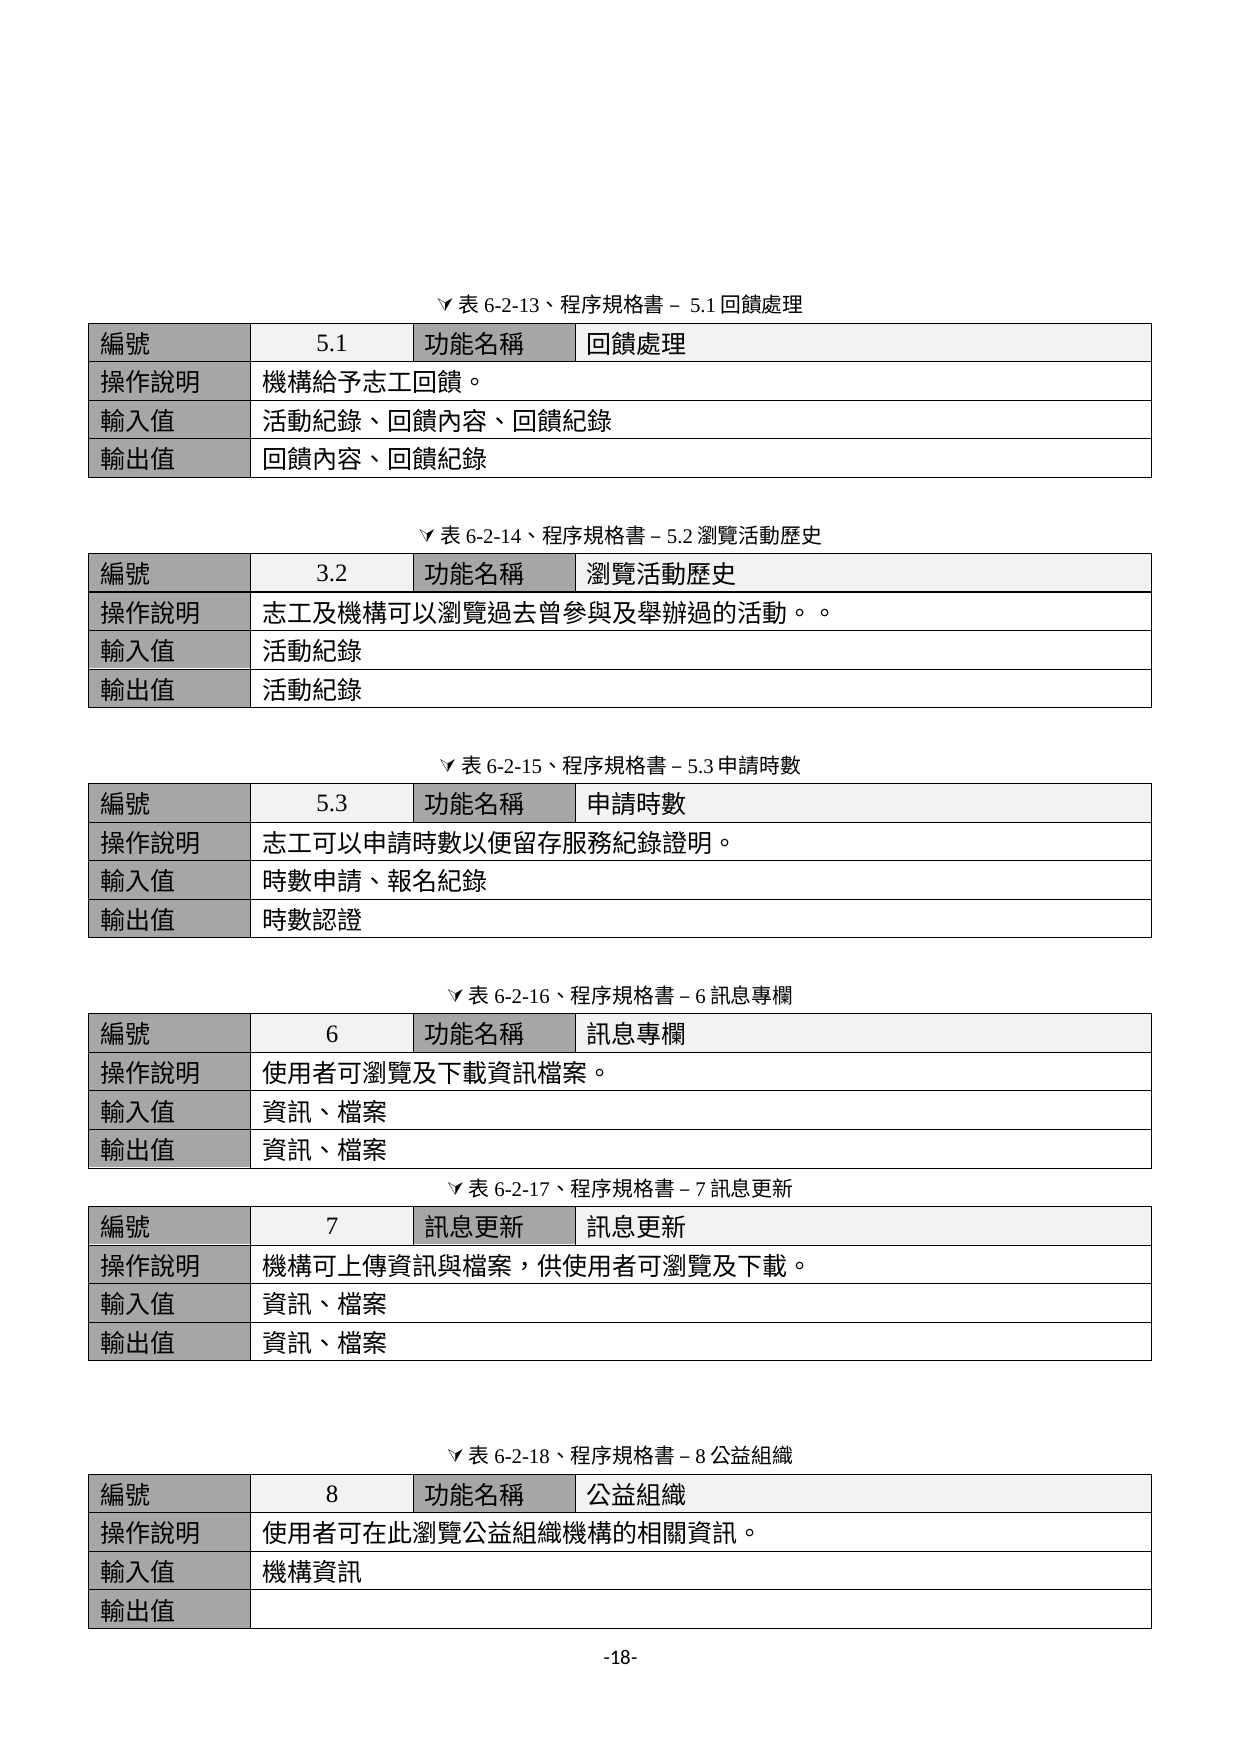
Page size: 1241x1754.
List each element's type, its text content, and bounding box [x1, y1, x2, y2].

table_cell 操作說明 [89, 1246, 250, 1283]
table_cell 志工及機構可以瀏覽過去曾參與及舉辦過的活動。。 [251, 593, 1151, 630]
table_cell 輸入值 [89, 1091, 250, 1129]
table_cell 資訊、檔案 [251, 1130, 1151, 1167]
table_cell 編號 [89, 1014, 250, 1052]
table_cell 輸入值 [89, 1284, 250, 1322]
table_cell 操作說明 [89, 1053, 250, 1090]
table_cell 輸出值 [89, 1323, 250, 1360]
table_cell 瀏覽活動歷史 [576, 554, 1151, 591]
table_header 表 6-2-13、程序規格書 – 5.1回饋處理 [89, 285, 1151, 323]
table_cell 操作說明 [89, 1513, 250, 1551]
table_cell 編號 [89, 1475, 250, 1512]
table_cell 活動紀錄 [251, 631, 1151, 668]
table_cell 志工可以申請時數以便留存服務紀錄證明。 [251, 823, 1151, 860]
table_header 表 6-2-14、程序規格書 – 5.2瀏覽活動歷史 [89, 515, 1151, 553]
table_cell [251, 1590, 1151, 1628]
table_cell 機構資訊 [251, 1552, 1151, 1589]
table_cell 功能名稱 [414, 554, 575, 591]
table_cell 訊息更新 [576, 1207, 1151, 1244]
table_cell 回饋處理 [576, 324, 1151, 361]
table_cell 7 [251, 1207, 413, 1244]
table_cell 輸出值 [89, 670, 250, 707]
table_cell 3.2 [251, 554, 413, 591]
table_header 表 6-2-16、程序規格書 – 6訊息專欄 [89, 976, 1151, 1013]
table_cell 編號 [89, 784, 250, 822]
table_cell 資訊、檔案 [251, 1091, 1151, 1129]
table_cell 8 [251, 1475, 413, 1512]
table_cell 訊息更新 [414, 1207, 575, 1244]
table_cell 輸出值 [89, 439, 250, 477]
table_cell 申請時數 [576, 784, 1151, 822]
table_cell 活動紀錄、回饋內容、回饋紀錄 [251, 401, 1151, 438]
table_cell 輸入值 [89, 401, 250, 438]
table_header 表 6-2-15、程序規格書 – 5.3申請時數 [89, 746, 1151, 783]
table_cell 訊息專欄 [576, 1014, 1151, 1052]
table_cell 機構可上傳資訊與檔案，供使用者可瀏覽及下載。 [251, 1246, 1151, 1283]
table_cell 功能名稱 [414, 324, 575, 361]
table_cell 操作說明 [89, 593, 250, 630]
table_cell 使用者可瀏覽及下載資訊檔案。 [251, 1053, 1151, 1090]
table_cell 功能名稱 [414, 1014, 575, 1052]
table_cell 公益組織 [576, 1475, 1151, 1512]
table_cell 輸出值 [89, 1590, 250, 1628]
table_cell 編號 [89, 554, 250, 591]
table_cell 使用者可在此瀏覽公益組織機構的相關資訊。 [251, 1513, 1151, 1551]
table_cell 功能名稱 [414, 784, 575, 822]
table_cell 機構給予志工回饋。 [251, 362, 1151, 400]
table_cell 時數認證 [251, 900, 1151, 937]
table_cell 輸入值 [89, 631, 250, 668]
table_cell 回饋內容、回饋紀錄 [251, 439, 1151, 477]
table_cell 操作說明 [89, 362, 250, 400]
table_cell 活動紀錄 [251, 670, 1151, 707]
table_cell 操作說明 [89, 823, 250, 860]
table_cell 時數申請、報名紀錄 [251, 861, 1151, 899]
table_cell 5.3 [251, 784, 413, 822]
table_header 表 6-2-18、程序規格書 – 8公益組織 [89, 1436, 1151, 1474]
table_cell 資訊、檔案 [251, 1323, 1151, 1360]
table_cell 編號 [89, 1207, 250, 1244]
table_header 表 6-2-17、程序規格書 – 7訊息更新 [89, 1169, 1151, 1206]
table_cell 輸出值 [89, 900, 250, 937]
table_cell 5.1 [251, 324, 413, 361]
table_cell 功能名稱 [414, 1475, 575, 1512]
table_cell 6 [251, 1014, 413, 1052]
table_cell 輸入值 [89, 861, 250, 899]
table_cell 編號 [89, 324, 250, 361]
table_cell 輸入值 [89, 1552, 250, 1589]
table_cell 輸出值 [89, 1130, 250, 1167]
table_cell 資訊、檔案 [251, 1284, 1151, 1322]
